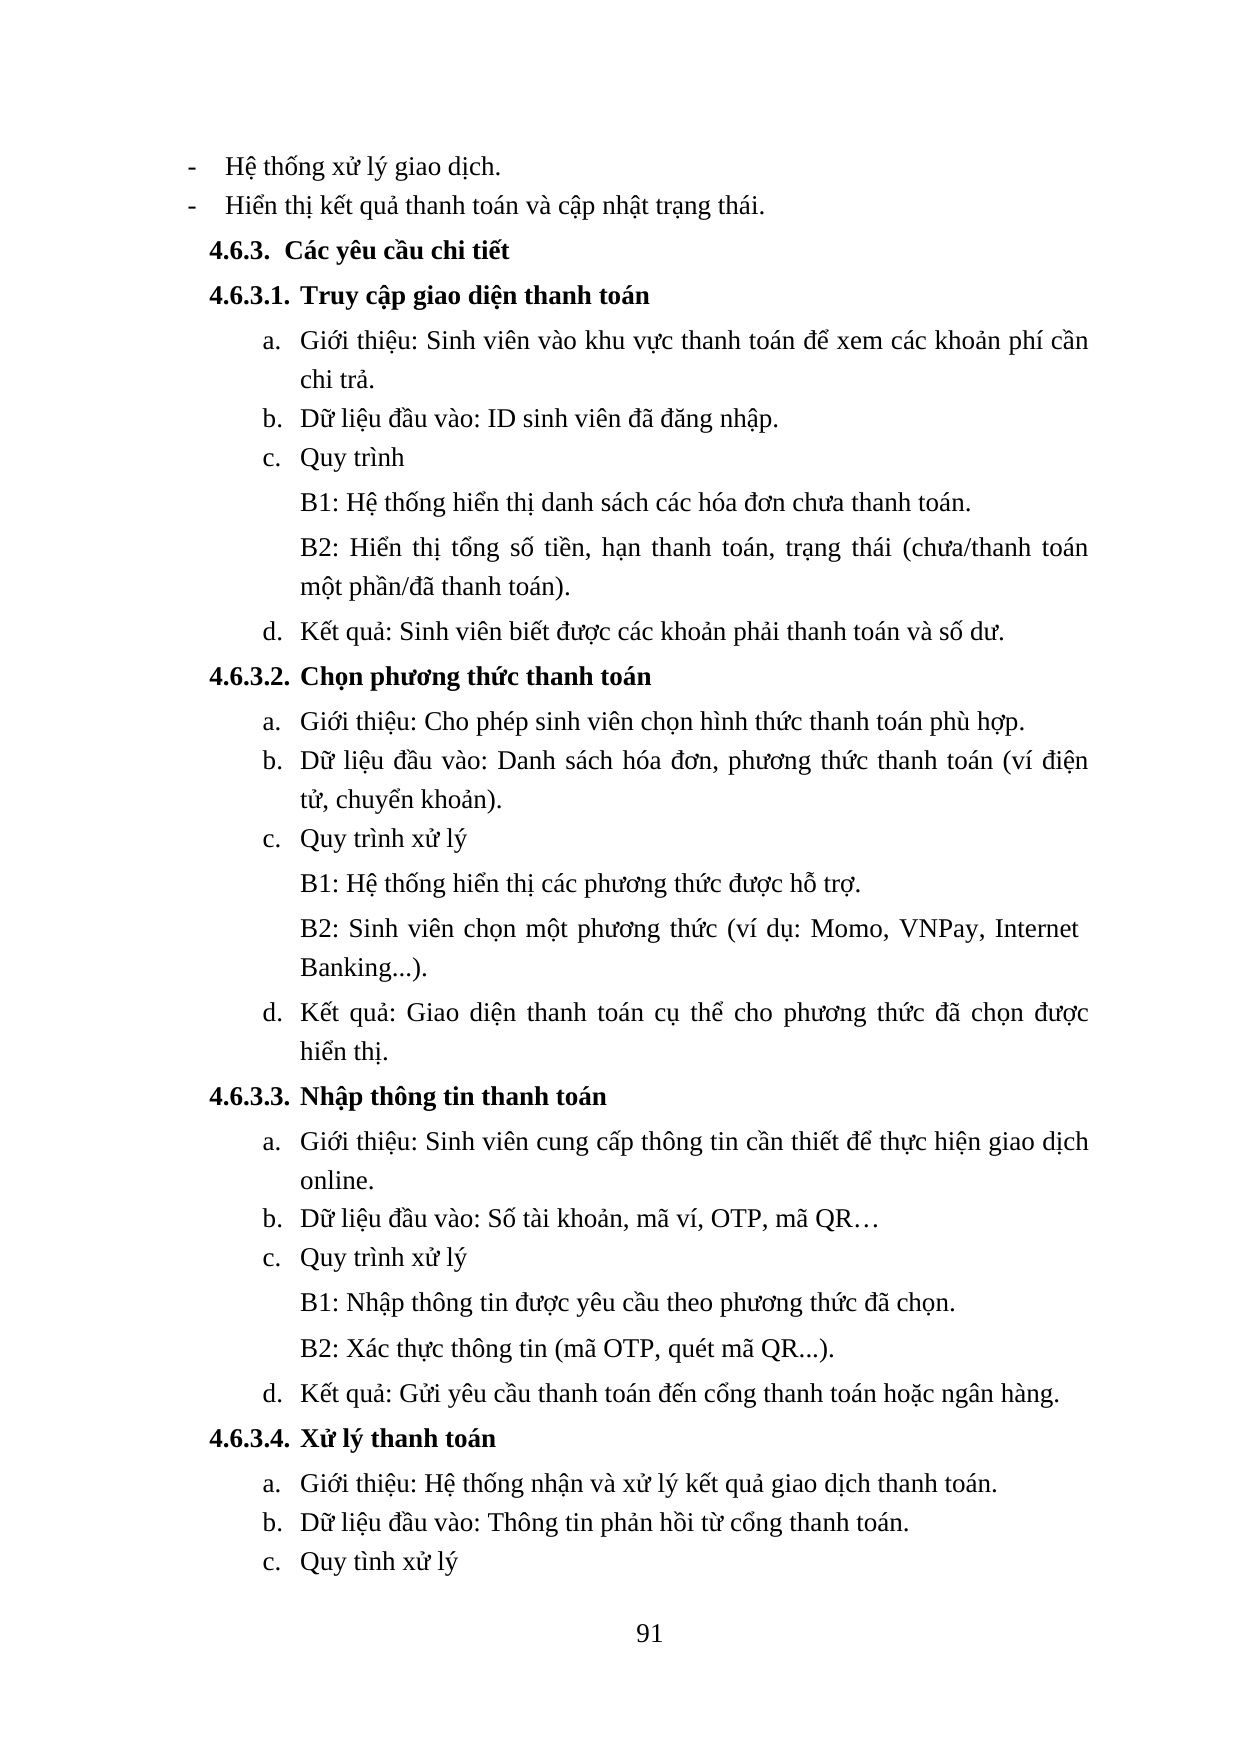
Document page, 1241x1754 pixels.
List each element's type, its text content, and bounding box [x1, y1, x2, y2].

list Chọn phương thức thanh toán [209, 660, 1090, 691]
list Giới thiệu: Sinh viên vào khu vực thanh toán để xem các khoản phí cần chi trả. [262, 324, 1090, 394]
list Dữ liệu đầu vào: ID sinh viên đã đăng nhập. [262, 402, 1090, 433]
list Dữ liệu đầu vào: Số tài khoản, mã ví, OTP, mã QR… [262, 1203, 1090, 1234]
text B1: Hệ thống hiển thị các phương thức được hỗ trợ. [150, 867, 1090, 898]
list Các yêu cầu chi tiết [209, 234, 1090, 265]
list Hiển thị kết quả thanh toán và cập nhật trạng thái. [187, 189, 1090, 220]
list Truy cập giao diện thanh toán [209, 279, 1090, 310]
list Giới thiệu: Cho phép sinh viên chọn hình thức thanh toán phù hợp. [262, 705, 1090, 736]
text B1: Nhập thông tin được yêu cầu theo phương thức đã chọn. [150, 1287, 1090, 1318]
list Dữ liệu đầu vào: Thông tin phản hồi từ cổng thanh toán. [262, 1506, 1090, 1537]
list Hệ thống xử lý giao dịch. [187, 150, 1090, 181]
text B1: Hệ thống hiển thị danh sách các hóa đơn chưa thanh toán. [300, 486, 1090, 517]
text B2: Sinh viên chọn một phương thức (ví dụ: Momo, VNPay, Internet Banking...). [150, 912, 1090, 982]
list Quy trình [262, 441, 1090, 472]
list Quy trình xử lý [262, 1241, 1090, 1273]
text B2: Xác thực thông tin (mã OTP, quét mã QR...). [150, 1332, 1090, 1363]
list Xử lý thanh toán [209, 1422, 1090, 1453]
list Kết quả: Gửi yêu cầu thanh toán đến cổng thanh toán hoặc ngân hàng. [262, 1377, 1090, 1408]
list Giới thiệu: Hệ thống nhận và xử lý kết quả giao dịch thanh toán. [262, 1467, 1090, 1498]
list Nhập thông tin thanh toán [209, 1080, 1090, 1111]
list Quy trình xử lý [262, 822, 1090, 853]
list Dữ liệu đầu vào: Danh sách hóa đơn, phương thức thanh toán (ví điện tử, chuyển khoản). [262, 744, 1090, 814]
text B2: Hiển thị tổng số tiền, hạn thanh toán, trạng thái (chưa/thanh toán một phần/đã thanh toán). [300, 531, 1090, 601]
list Kết quả: Sinh viên biết được các khoản phải thanh toán và số dư. [262, 615, 1090, 646]
list Kết quả: Giao diện thanh toán cụ thể cho phương thức đã chọn được hiển thị. [262, 996, 1090, 1066]
list Giới thiệu: Sinh viên cung cấp thông tin cần thiết để thực hiện giao dịch online. [262, 1125, 1090, 1195]
list Quy tình xử lý [262, 1545, 1090, 1576]
